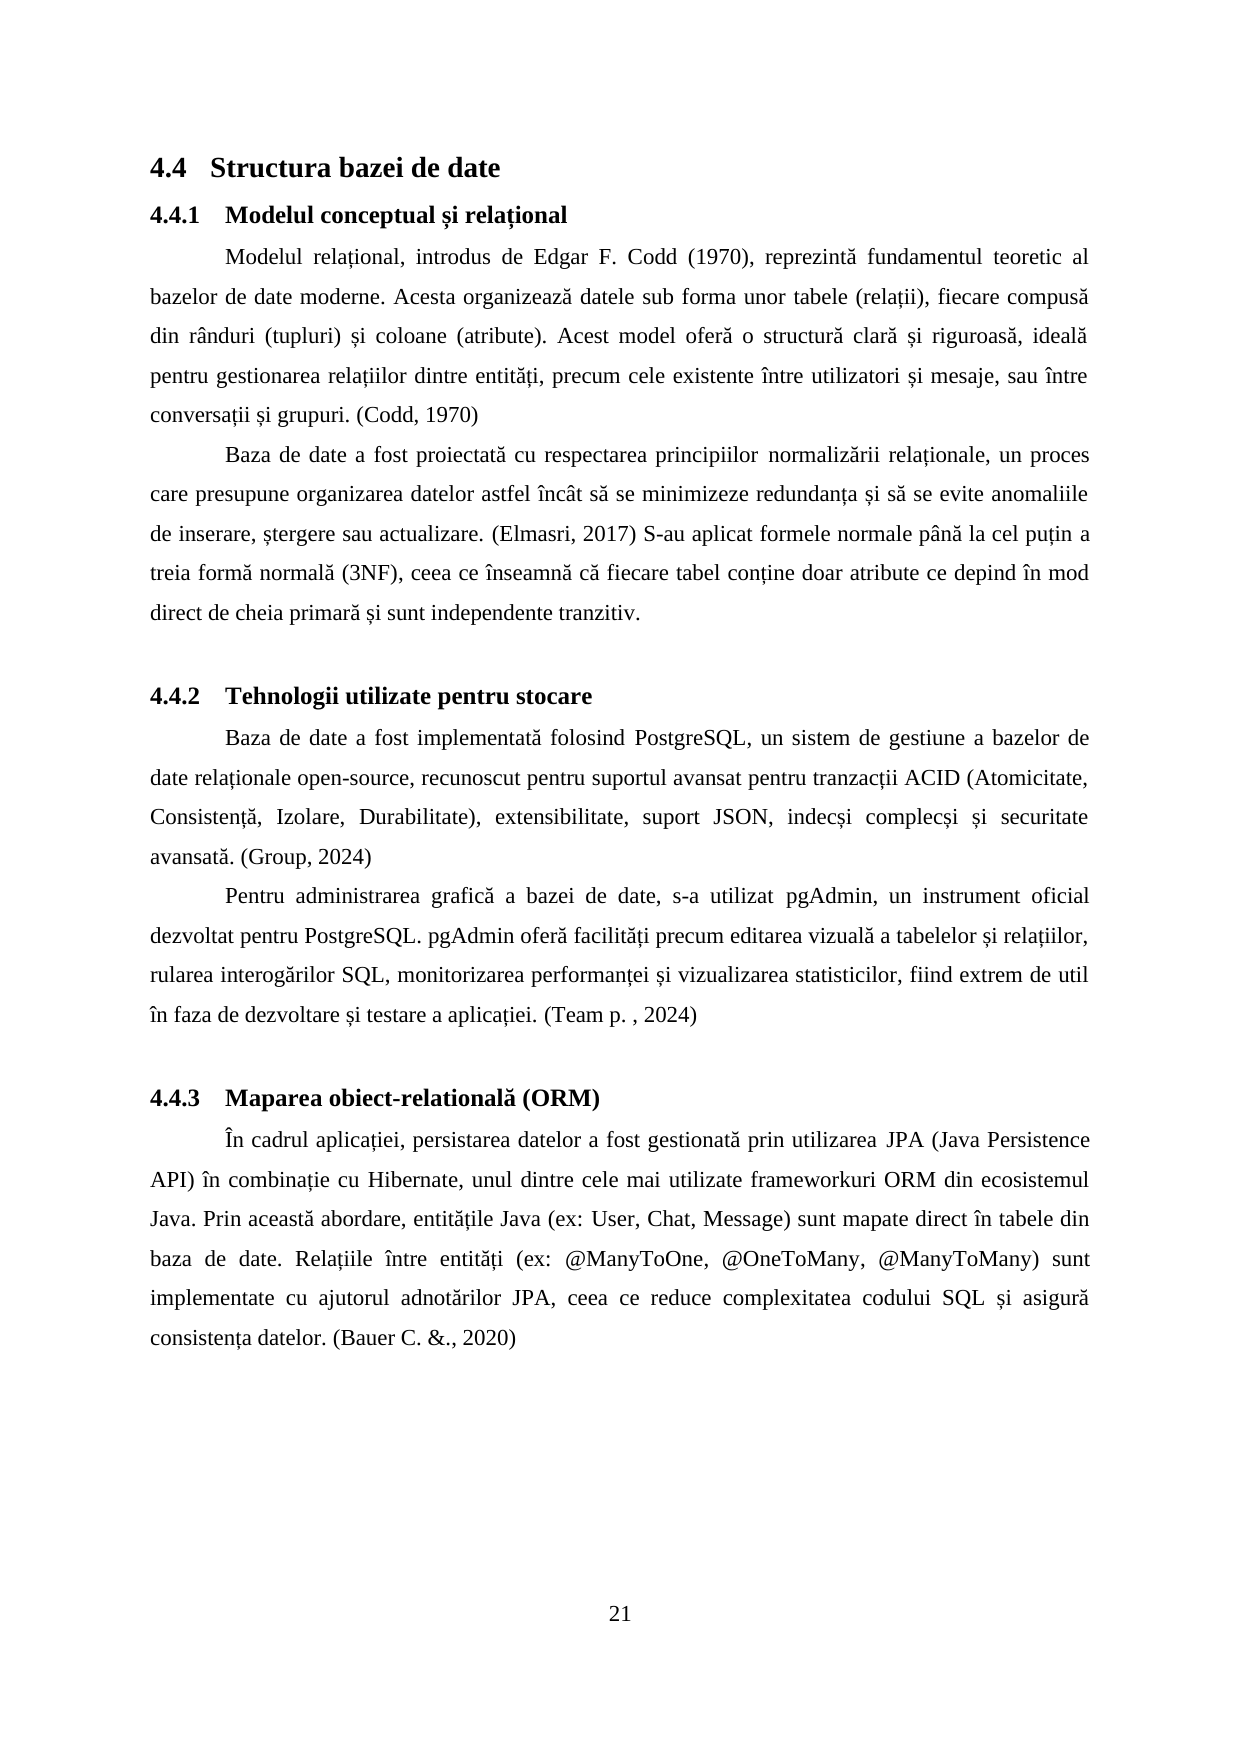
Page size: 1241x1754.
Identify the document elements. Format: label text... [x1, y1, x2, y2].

text În cadrul aplicației, persistarea datelor a fost gestionată prin utilizarea JPA (Java Persistence API) în combinație cu Hibernate, unul dintre cele mai utilizate frameworkuri ORM din ecosistemul Java. Prin această abordare, entitățile Java (ex: User, Chat, Message) sunt mapate direct în tabele din baza de date. Relațiile între entități (ex: @ManyToOne, @OneToMany, @ManyToMany) sunt implementate cu ajutorul adnotărilor JPA, ceea ce reduce complexitatea codului SQL și asigură consistența datelor. [150, 1127, 1090, 1350]
subtitle Structura bazei de date [150, 150, 1090, 183]
text Baza de date a fost proiectată cu respectarea principiilor normalizării relaționale, un proces care presupune organizarea datelor astfel încât să se minimizeze redundanța și să se evite anomaliile de inserare, ștergere sau actualizare. S-au aplicat formele normale până la cel puțin a treia formă normală (3NF), ceea ce înseamnă că fiecare tabel conține doar atribute ce depind în mod direct de cheia primară și sunt independente tranzitiv. [150, 441, 1090, 625]
text Modelul relațional, introdus de Edgar F. Codd (1970), reprezintă fundamentul teoretic al bazelor de date moderne. Acesta organizează datele sub forma unor tabele (relații), fiecare compusă din rânduri (tupluri) și coloane (atribute). Acest model oferă o structură clară și riguroasă, ideală pentru gestionarea relațiilor dintre entități, precum cele existente între utilizatori și mesaje, sau între conversații și grupuri. [150, 243, 1090, 428]
subtitle Maparea obiect-relatională (ORM) [150, 1083, 1090, 1112]
text Pentru administrarea grafică a bazei de date, s-a utilizat pgAdmin, un instrument oficial dezvoltat pentru PostgreSQL. pgAdmin oferă facilități precum editarea vizuală a tabelelor și relațiilor, rularea interogărilor SQL, monitorizarea performanței și vizualizarea statisticilor, fiind extrem de util în faza de dezvoltare și testare a aplicației. [150, 882, 1090, 1027]
subtitle Modelul conceptual și relațional [150, 200, 1090, 229]
subtitle Tehnologii utilizate pentru stocare [150, 681, 1090, 710]
text Baza de date a fost implementată folosind PostgreSQL, un sistem de gestiune a bazelor de date relaționale open-source, recunoscut pentru suportul avansat pentru tranzacții ACID (Atomicitate, Consistență, Izolare, Durabilitate), extensibilitate, suport JSON, indecși complecși și securitate avansată. [150, 724, 1090, 869]
